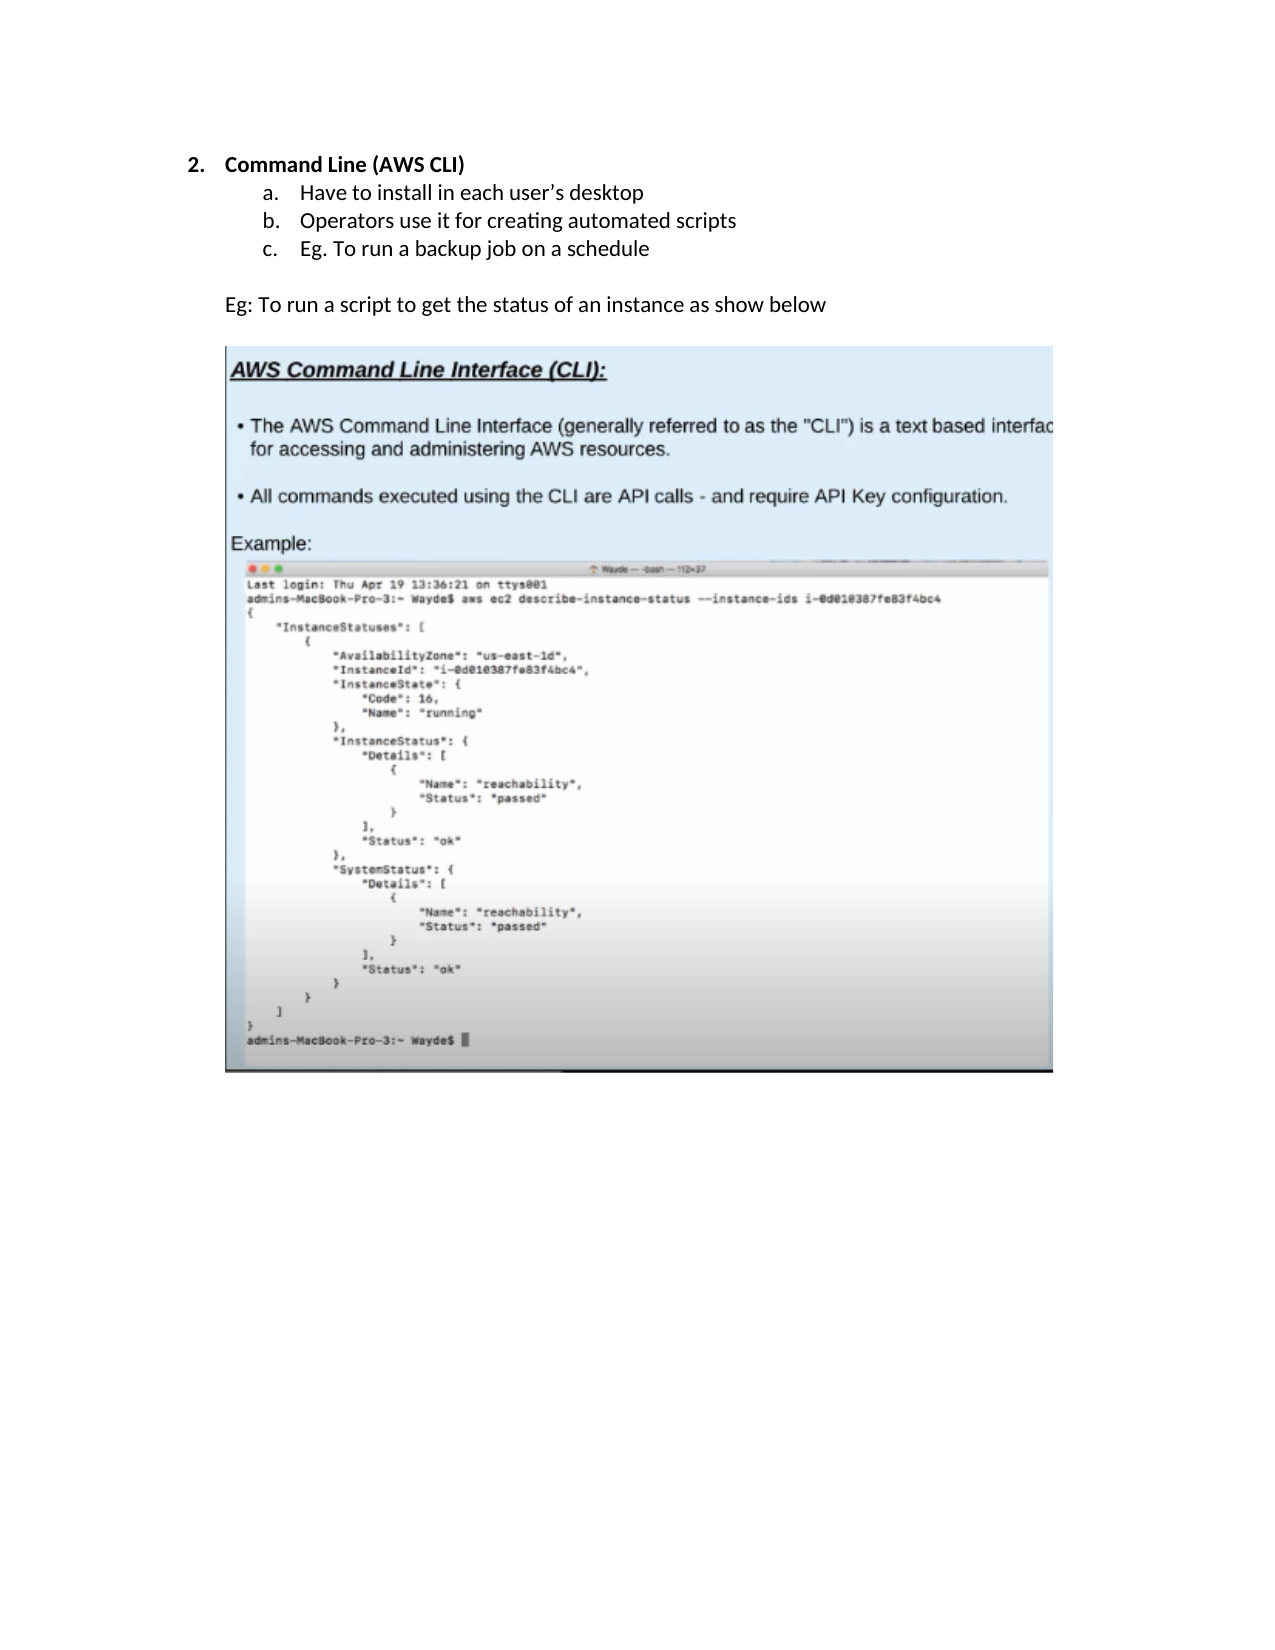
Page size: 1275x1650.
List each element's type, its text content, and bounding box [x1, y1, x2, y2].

text Eg: To run a script to get the status of an instance as show below [150, 290, 1125, 318]
list Operators use it for creating automated scripts [262, 206, 1125, 234]
list Eg. To run a backup job on a schedule [262, 234, 1125, 262]
picture [225, 346, 1054, 1073]
list Have to install in each user’s desktop [262, 178, 1125, 206]
list Command Line (AWS CLI) [187, 150, 1125, 178]
